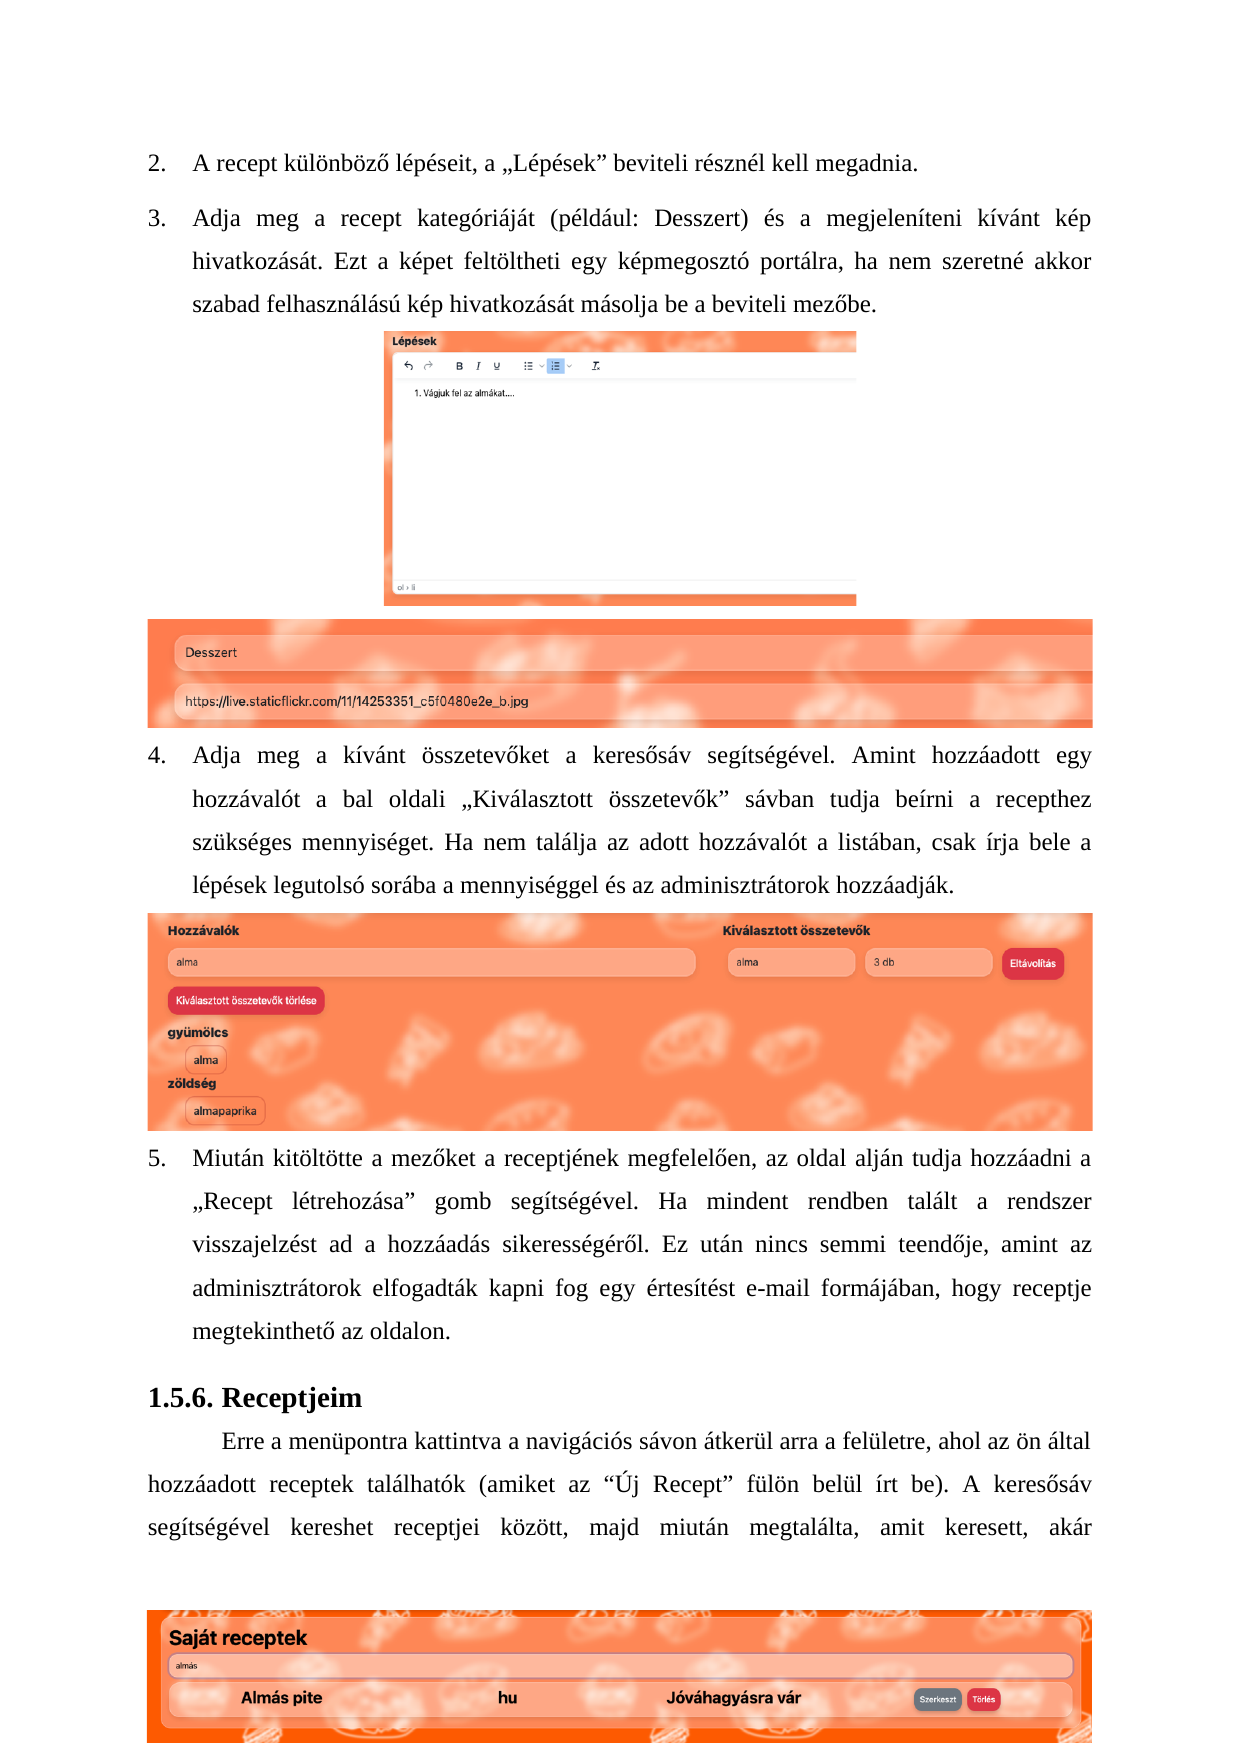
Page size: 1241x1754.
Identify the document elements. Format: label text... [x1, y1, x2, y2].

picture [147, 913, 1093, 1131]
list Miután kitöltötte a mezőket a receptjének megfelelően, az oldal alján tudja hozzáadni a „Recept létrehozása” gomb segítségével. Ha mindent rendben talált a rendszer visszajelzést ad a hozzáadás sikerességéről. Ez után nincs semmi teendője, amint az adminisztrátorok elfogadták kapni fog egy értesítést e-mail formájában, hogy receptje megtekinthető az oldalon. [148, 1143, 1093, 1344]
picture [146, 1610, 1092, 1743]
list A recept különböző lépéseit, a „Lépések” beviteli résznél kell megadnia. [148, 148, 1093, 176]
list Adja meg a kívánt összetevőket a keresősáv segítségével. Amint hozzáadott egy hozzávalót a bal oldali „Kiválasztott összetevők” sávban tudja beírni a recepthez szükséges mennyiséget. Ha nem találja az adott hozzávalót a listában, csak írja bele a lépések legutolsó sorába a mennyiséggel és az adminisztrátorok hozzáadják. [148, 741, 1093, 899]
picture [147, 619, 1093, 728]
list Adja meg a recept kategóriáját (például: Desszert) és a megjeleníteni kívánt kép hivatkozását. Ezt a képet feltöltheti egy képmegosztó portálra, ha nem szeretné akkor szabad felhasználású kép hivatkozását másolja be a beviteli mezőbe. [148, 203, 1093, 318]
text Receptjeim [148, 1380, 1093, 1413]
picture [383, 331, 857, 606]
